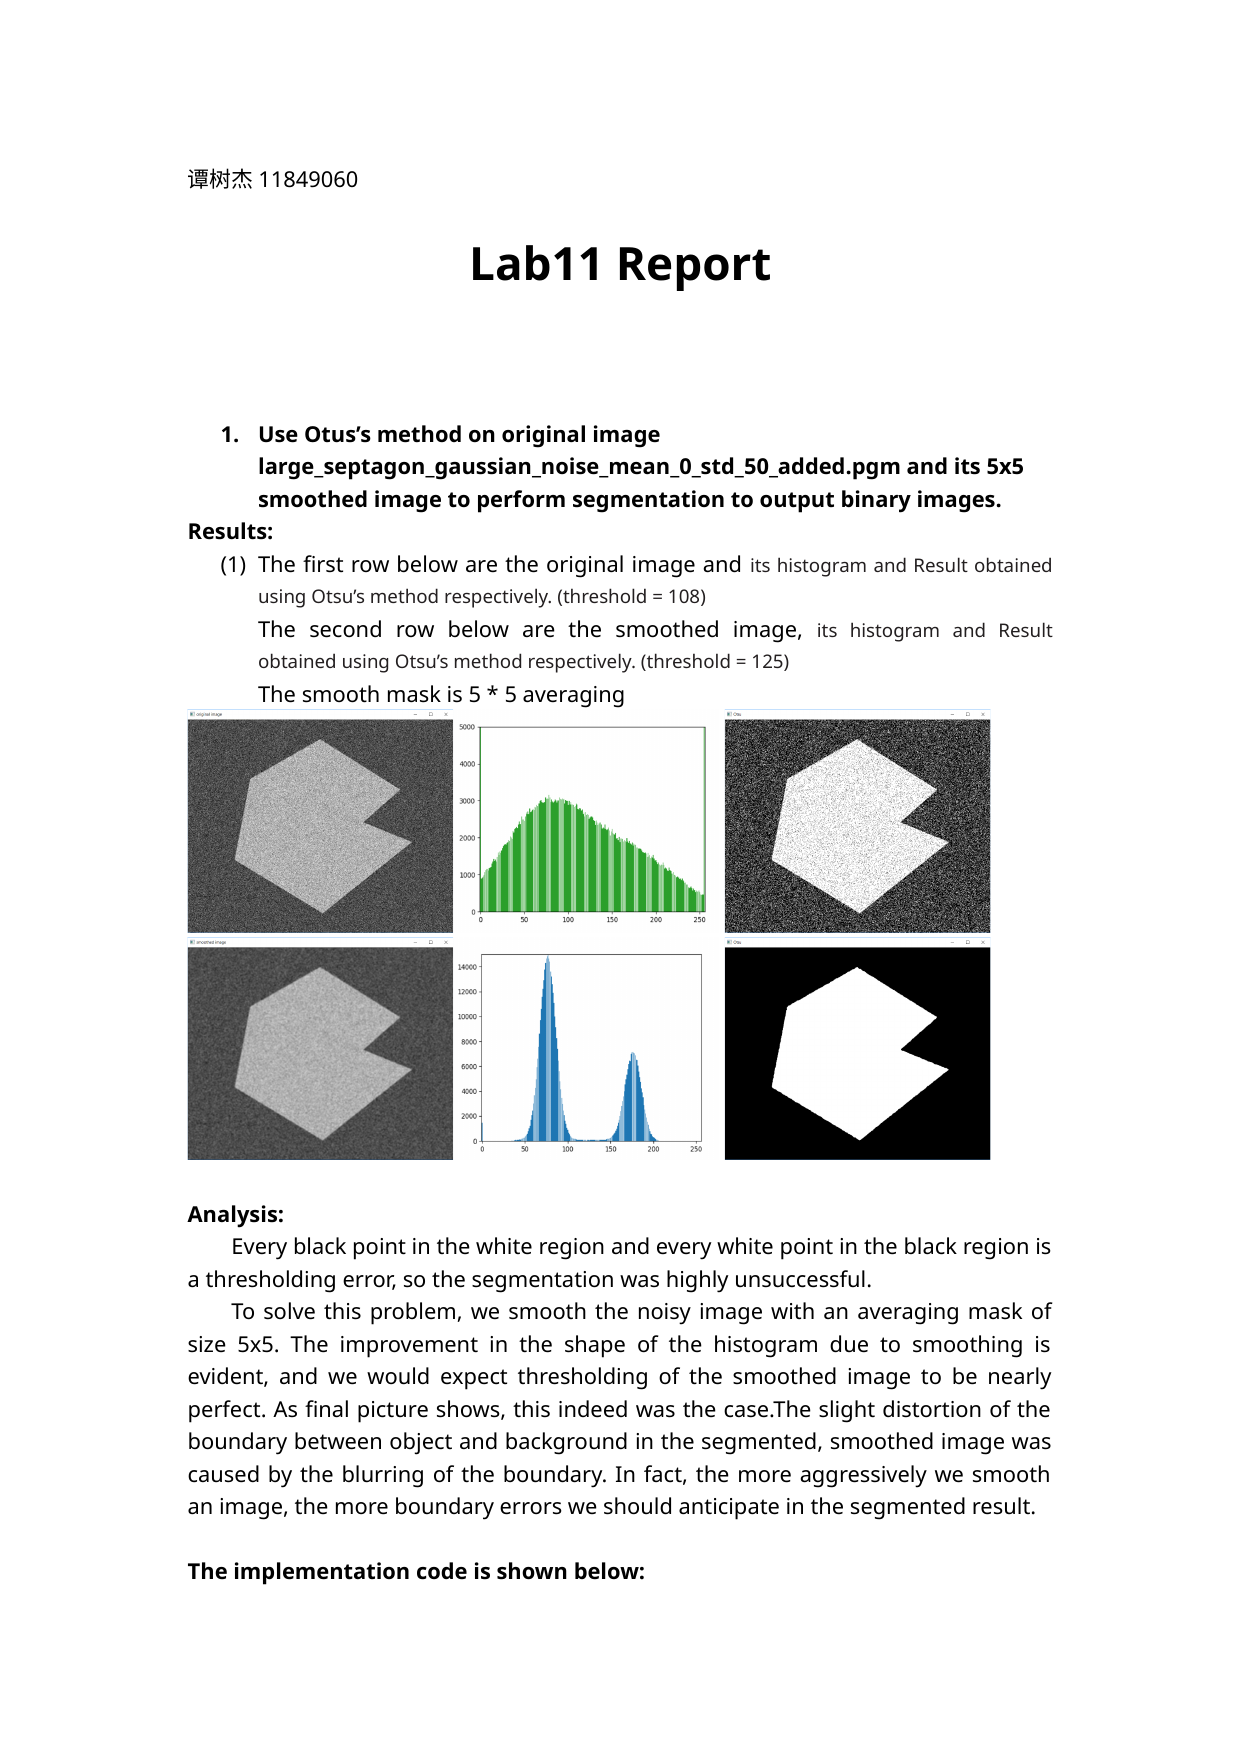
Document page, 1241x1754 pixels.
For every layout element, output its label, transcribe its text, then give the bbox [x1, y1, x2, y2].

list The smooth mask is 5 * 5 averaging [258, 677, 1053, 710]
picture [187, 937, 719, 1160]
list The second row below are the smoothed image, its histogram and Result obtained using Otsu’s method respectively. (threshold = 125) [258, 612, 1053, 677]
list The first row below are the original image and its histogram and Result obtained using Otsu’s method respectively. (threshold = 108) [220, 547, 1053, 612]
picture [724, 709, 991, 933]
list smoothed image to perform segmentation to output binary images. [258, 482, 1053, 515]
text Results: [187, 515, 1053, 547]
list Use Otus’s method on original image [220, 417, 1053, 450]
text Every black point in the white region and every white point in the black region is a thresholding error, so the segmentation was highly unsuccessful. [187, 1230, 1053, 1295]
text The implementation code is shown below: [187, 1555, 1053, 1587]
text 谭树杰 11849060 [187, 162, 1053, 194]
list large_septagon_gaussian_noise_mean_0_std_50_added.pgm and its 5x5 [258, 450, 1053, 482]
picture [187, 709, 719, 933]
text To solve this problem, we smooth the noisy image with an averaging mask of size 5x5. The improvement in the shape of the histogram due to smoothing is evident, and we would expect thresholding of the smoothed image to be nearly perfect. As final picture shows, this indeed was the case.The slight distortion of the boundary between object and background in the segmented, smoothed image was caused by the blurring of the boundary. In fact, the more aggressively we smooth an image, the more boundary errors we should anticipate in the segmented result. [187, 1295, 1053, 1522]
picture [724, 937, 991, 1160]
subtitle Lab11 Report [187, 230, 1053, 295]
text Analysis: [187, 1197, 1053, 1230]
